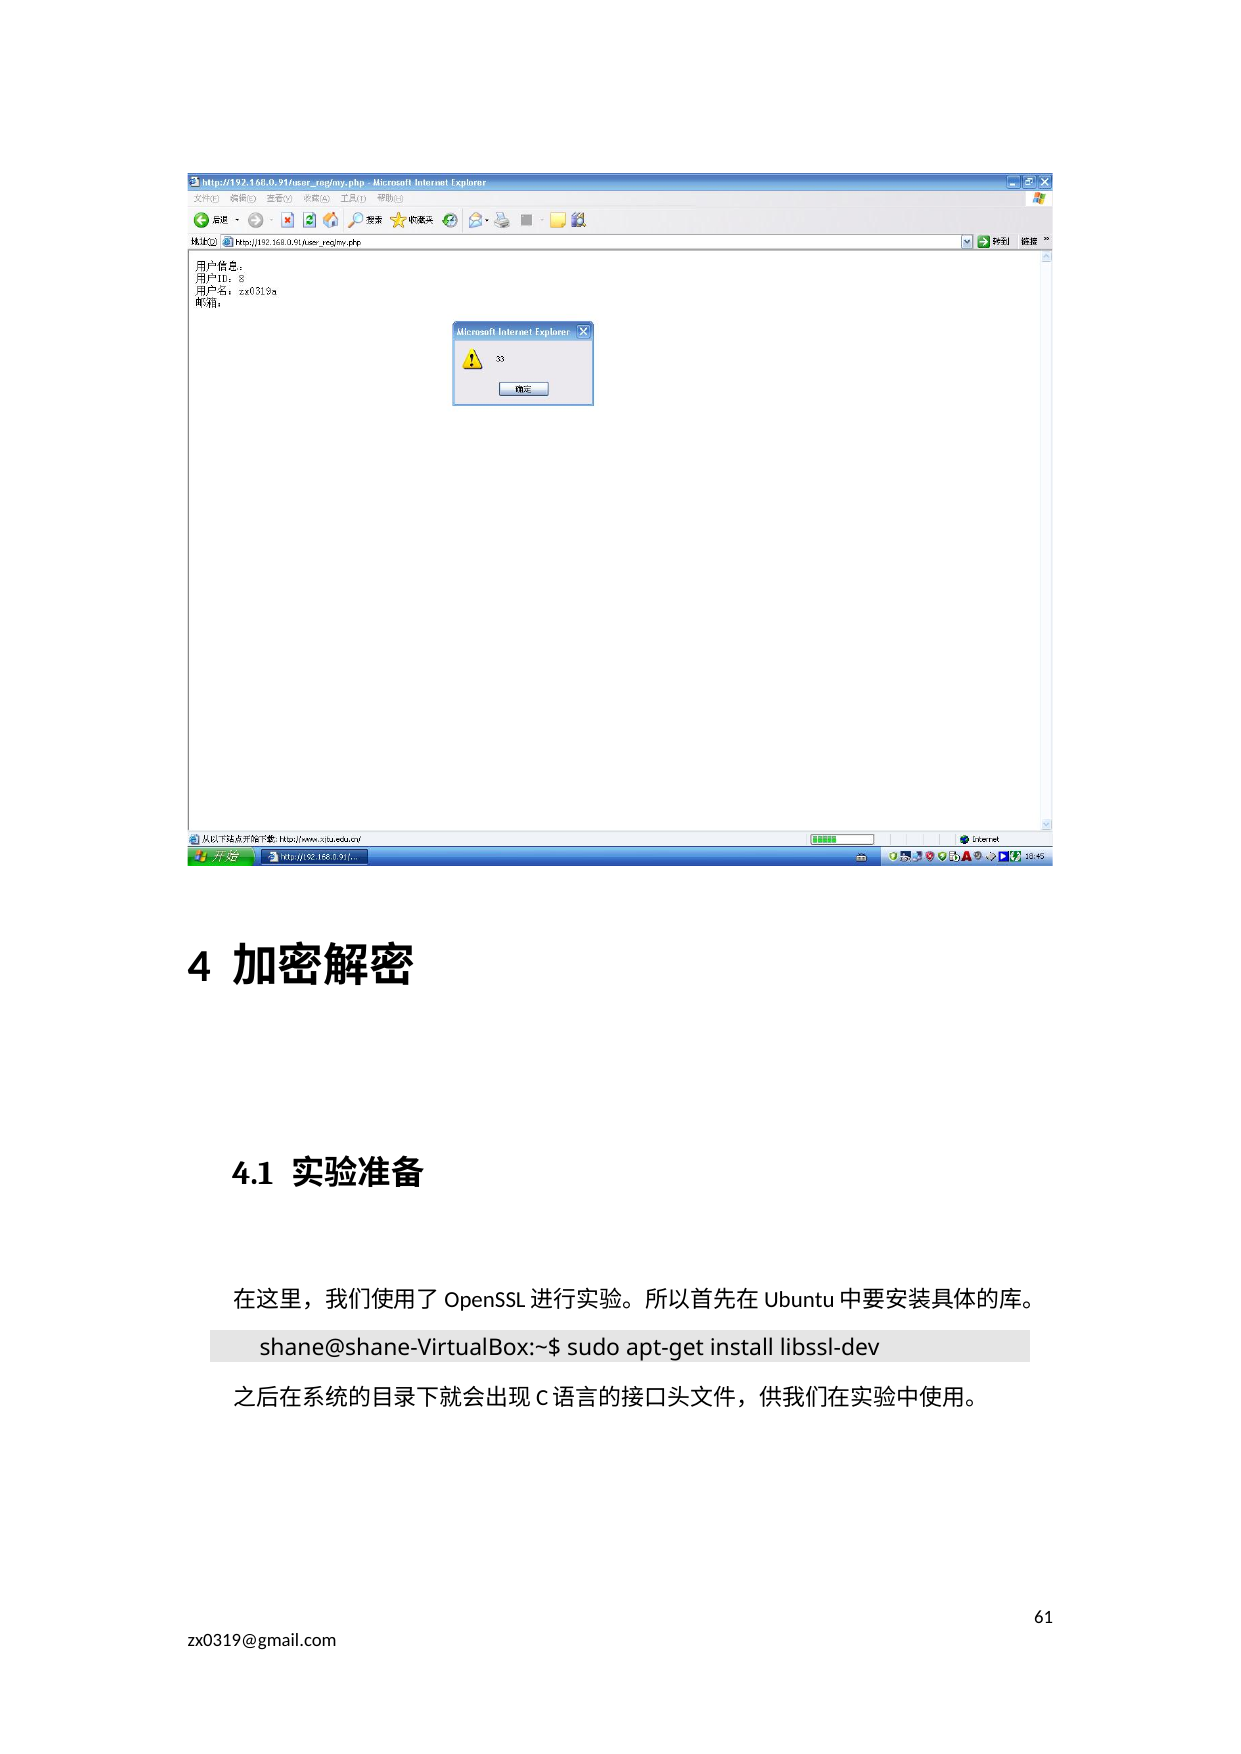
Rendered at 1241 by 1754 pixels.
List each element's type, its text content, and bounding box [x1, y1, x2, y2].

text 在这里，我们使用了OpenSSL进行实验。所以首先在Ubuntu中要安装具体的库。 [187, 1265, 1053, 1330]
subtitle 实验准备 [232, 1138, 1053, 1203]
picture [187, 173, 1053, 866]
text 之后在系统的目录下就会出现C语言的接口头文件，供我们在实验中使用。 [187, 1362, 1053, 1427]
text shane@shane-VirtualBox:~$ sudo apt-get install libssl-dev [210, 1330, 1030, 1362]
subtitle 加密解密 [187, 912, 1053, 1010]
